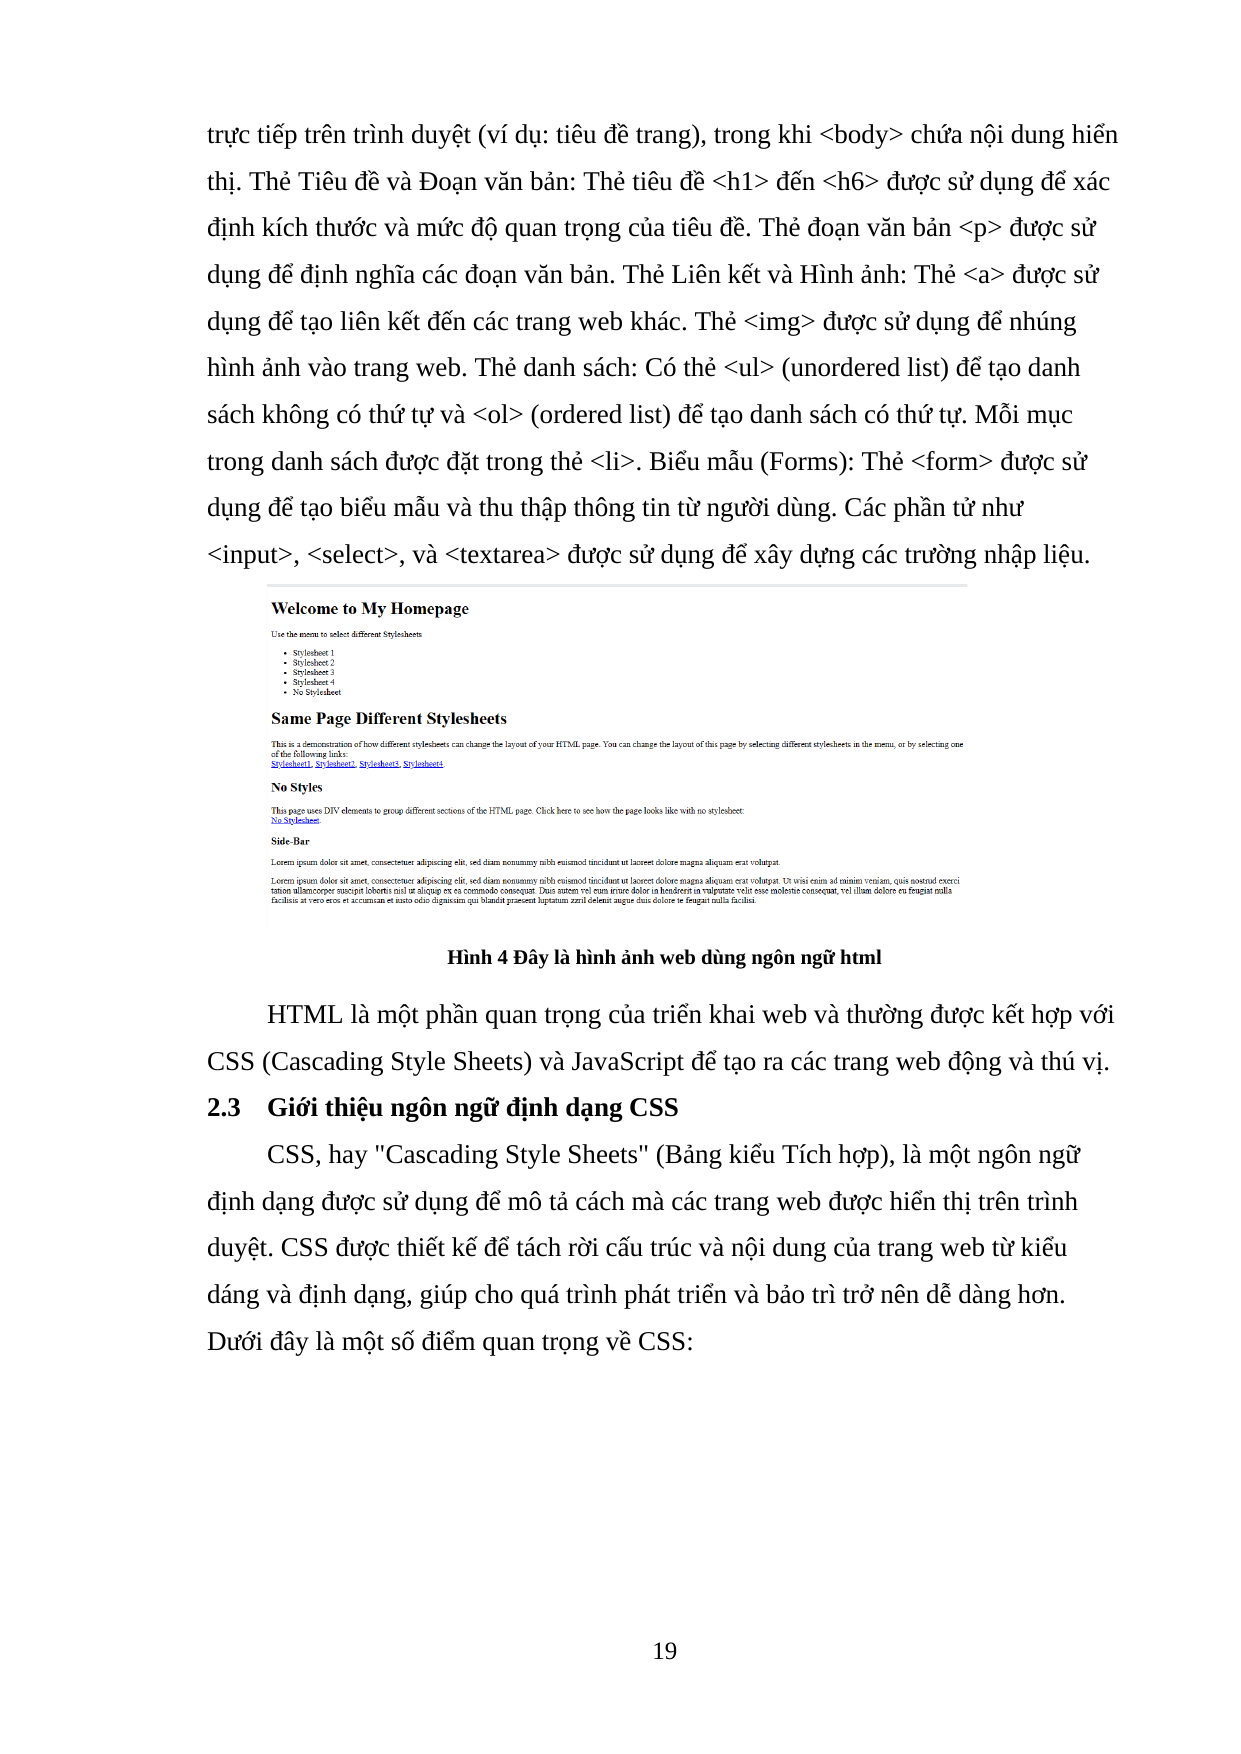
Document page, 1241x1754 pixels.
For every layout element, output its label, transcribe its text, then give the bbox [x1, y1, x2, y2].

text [207, 118, 1122, 569]
text CSS, hay "Cascading Style Sheets" (Bảng kiểu Tích hợp), là một ngôn ngữ định dạng được sử dụng để mô tả cách mà các trang web được hiển thị trên trình duyệt. CSS được thiết kế để tách rời cấu trúc và nội dung của trang web từ kiểu dáng và định dạng, giúp cho quá trình phát triển và bảo trì trở nên dễ dàng hơn. Dưới đây là một số điểm quan trọng về CSS: [207, 1138, 1122, 1356]
text HTML là một phần quan trọng của triển khai web và thường được kết hợp với CSS (Cascading Style Sheets) và JavaScript để tạo ra các trang web động và thú vị. [207, 998, 1122, 1076]
subtitle Giới thiệu ngôn ngữ định dạng CSS [207, 1091, 1122, 1122]
text Hình 4 Đây là hình ảnh web dùng ngôn ngữ html [207, 945, 1122, 969]
picture [266, 584, 968, 931]
